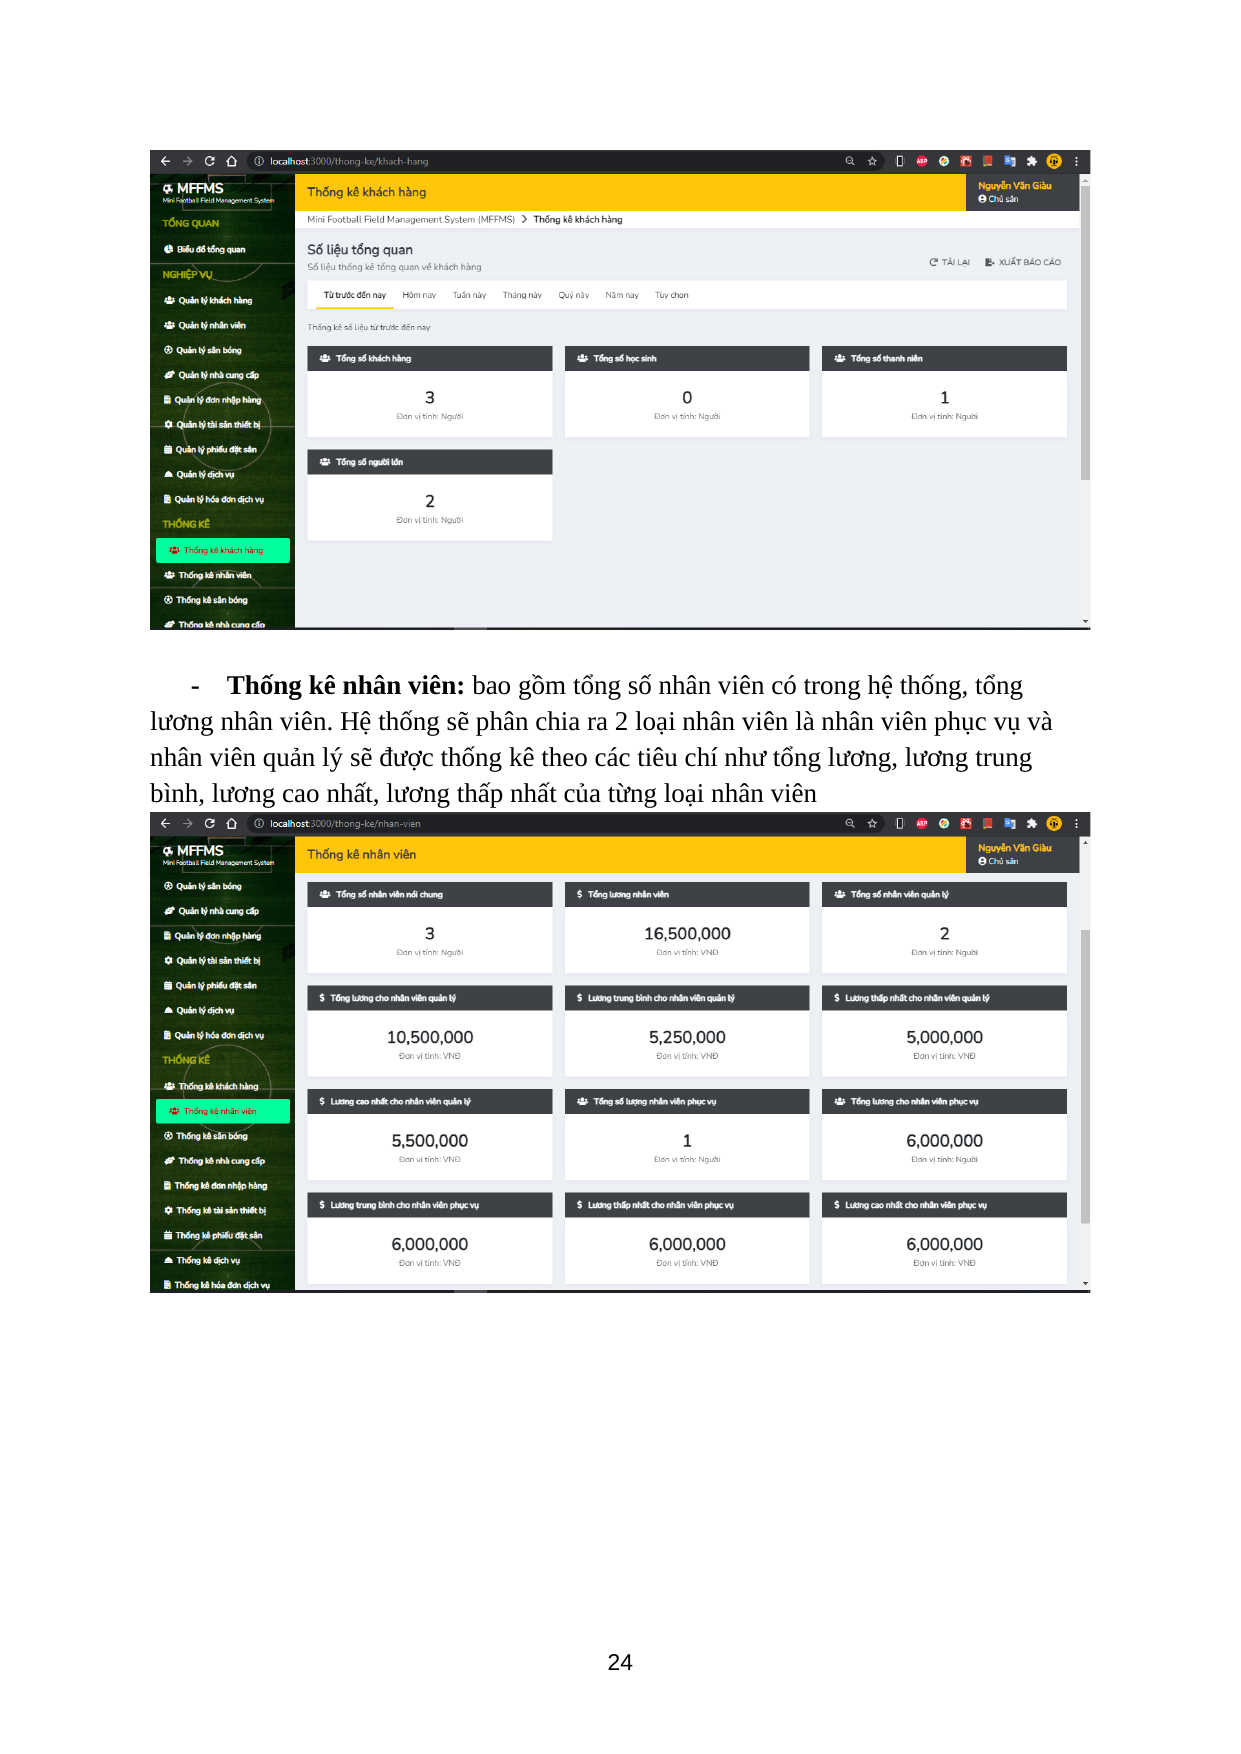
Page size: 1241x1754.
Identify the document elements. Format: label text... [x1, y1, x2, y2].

text - Thống kê nhân viên: bao gồm tổng số nhân viên có trong hệ thống, tổng lương nhân viên. Hệ thống sẽ phân chia ra 2 loại nhân viên là nhân viên phục vụ và nhân viên quản lý sẽ được thống kê theo các tiêu chí như tổng lương, lương trung bình, lương cao nhất, lương thấp nhất của từng loại nhân viên [150, 669, 1090, 808]
picture [150, 150, 1091, 630]
picture [150, 812, 1091, 1293]
